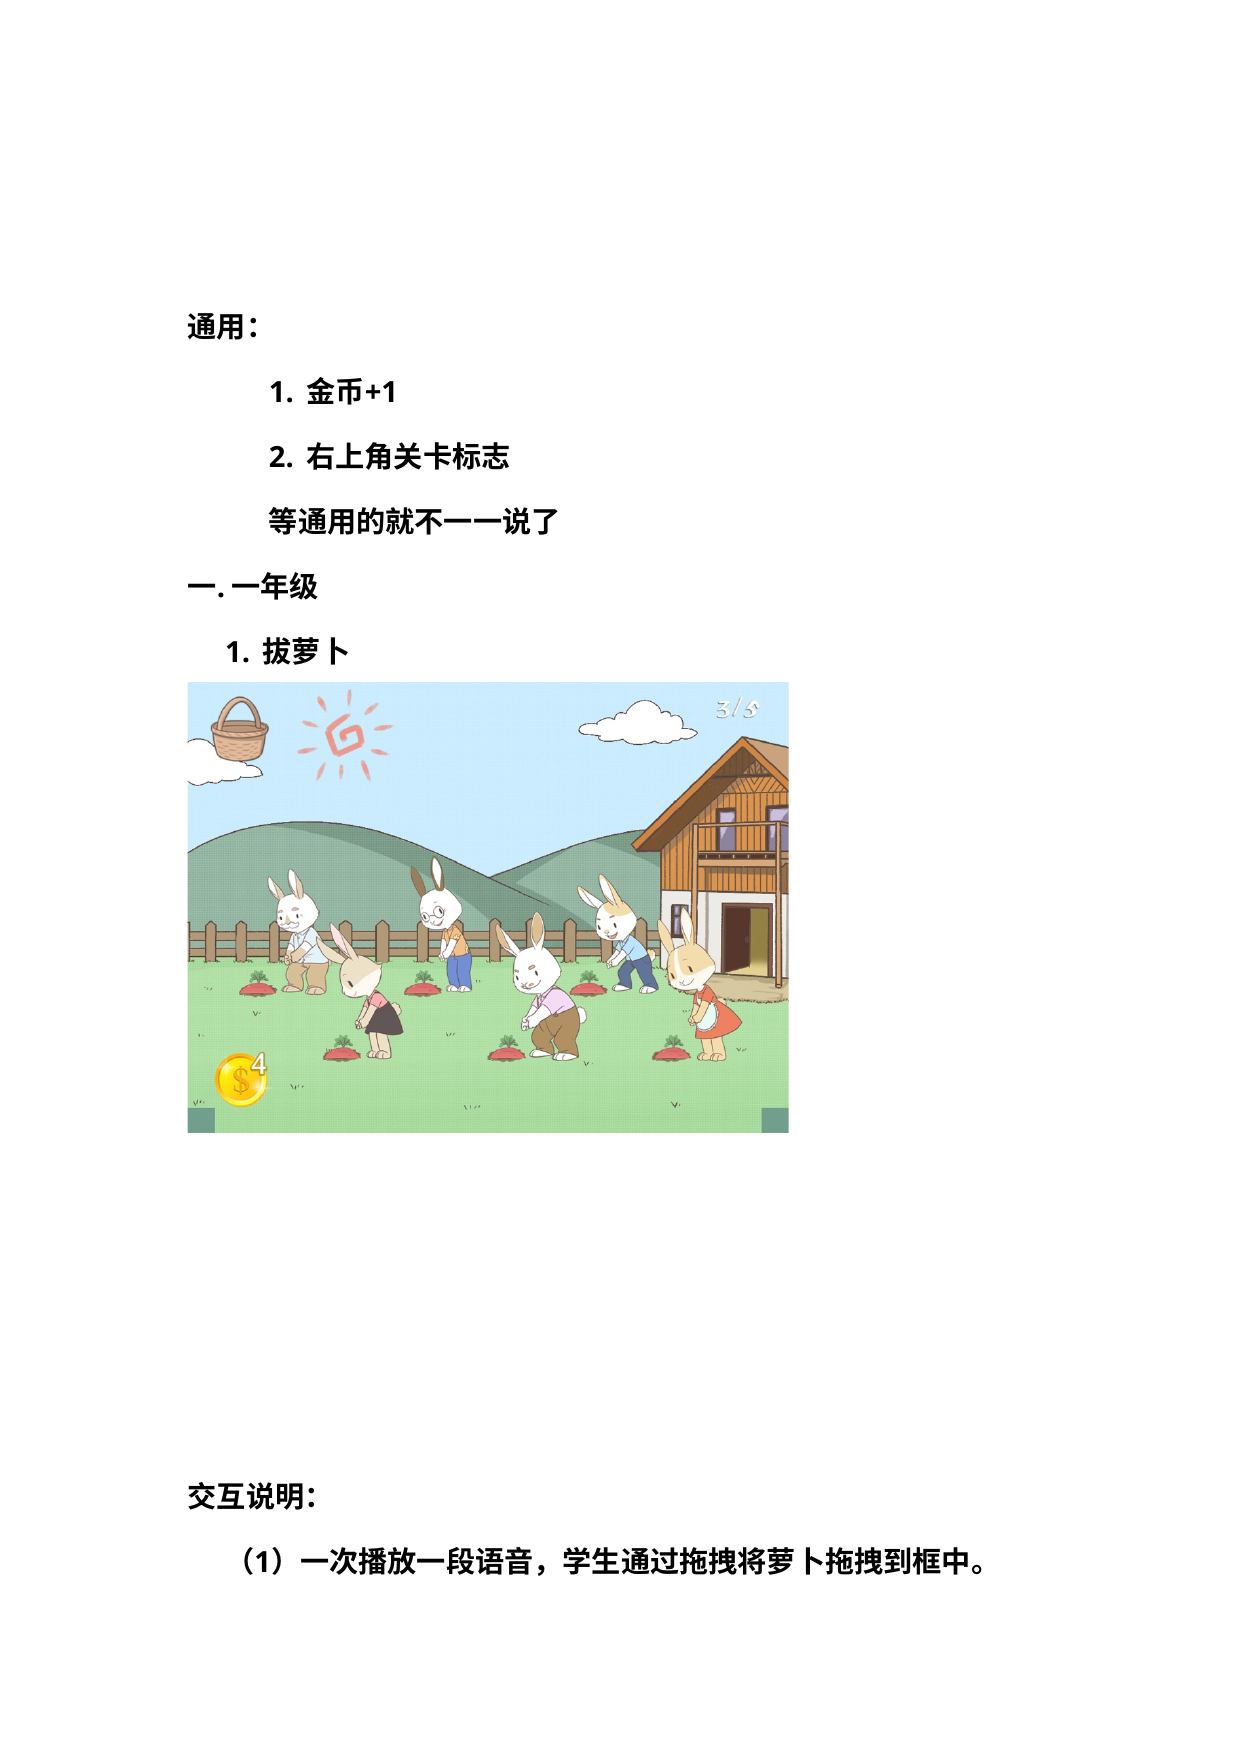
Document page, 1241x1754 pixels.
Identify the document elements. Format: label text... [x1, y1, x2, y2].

list 一年级 [187, 552, 1053, 617]
list 拔萝卜 [225, 617, 1053, 682]
list 金币+1 [269, 357, 1053, 422]
picture [187, 682, 789, 1133]
text （1）一次播放一段语音，学生通过拖拽将萝卜拖拽到框中。 [187, 1527, 1053, 1592]
text 交互说明： [187, 1462, 1053, 1527]
text 通用： [187, 292, 1053, 357]
text 等通用的就不一一说了 [269, 487, 1053, 552]
list 右上角关卡标志 [269, 422, 1053, 487]
